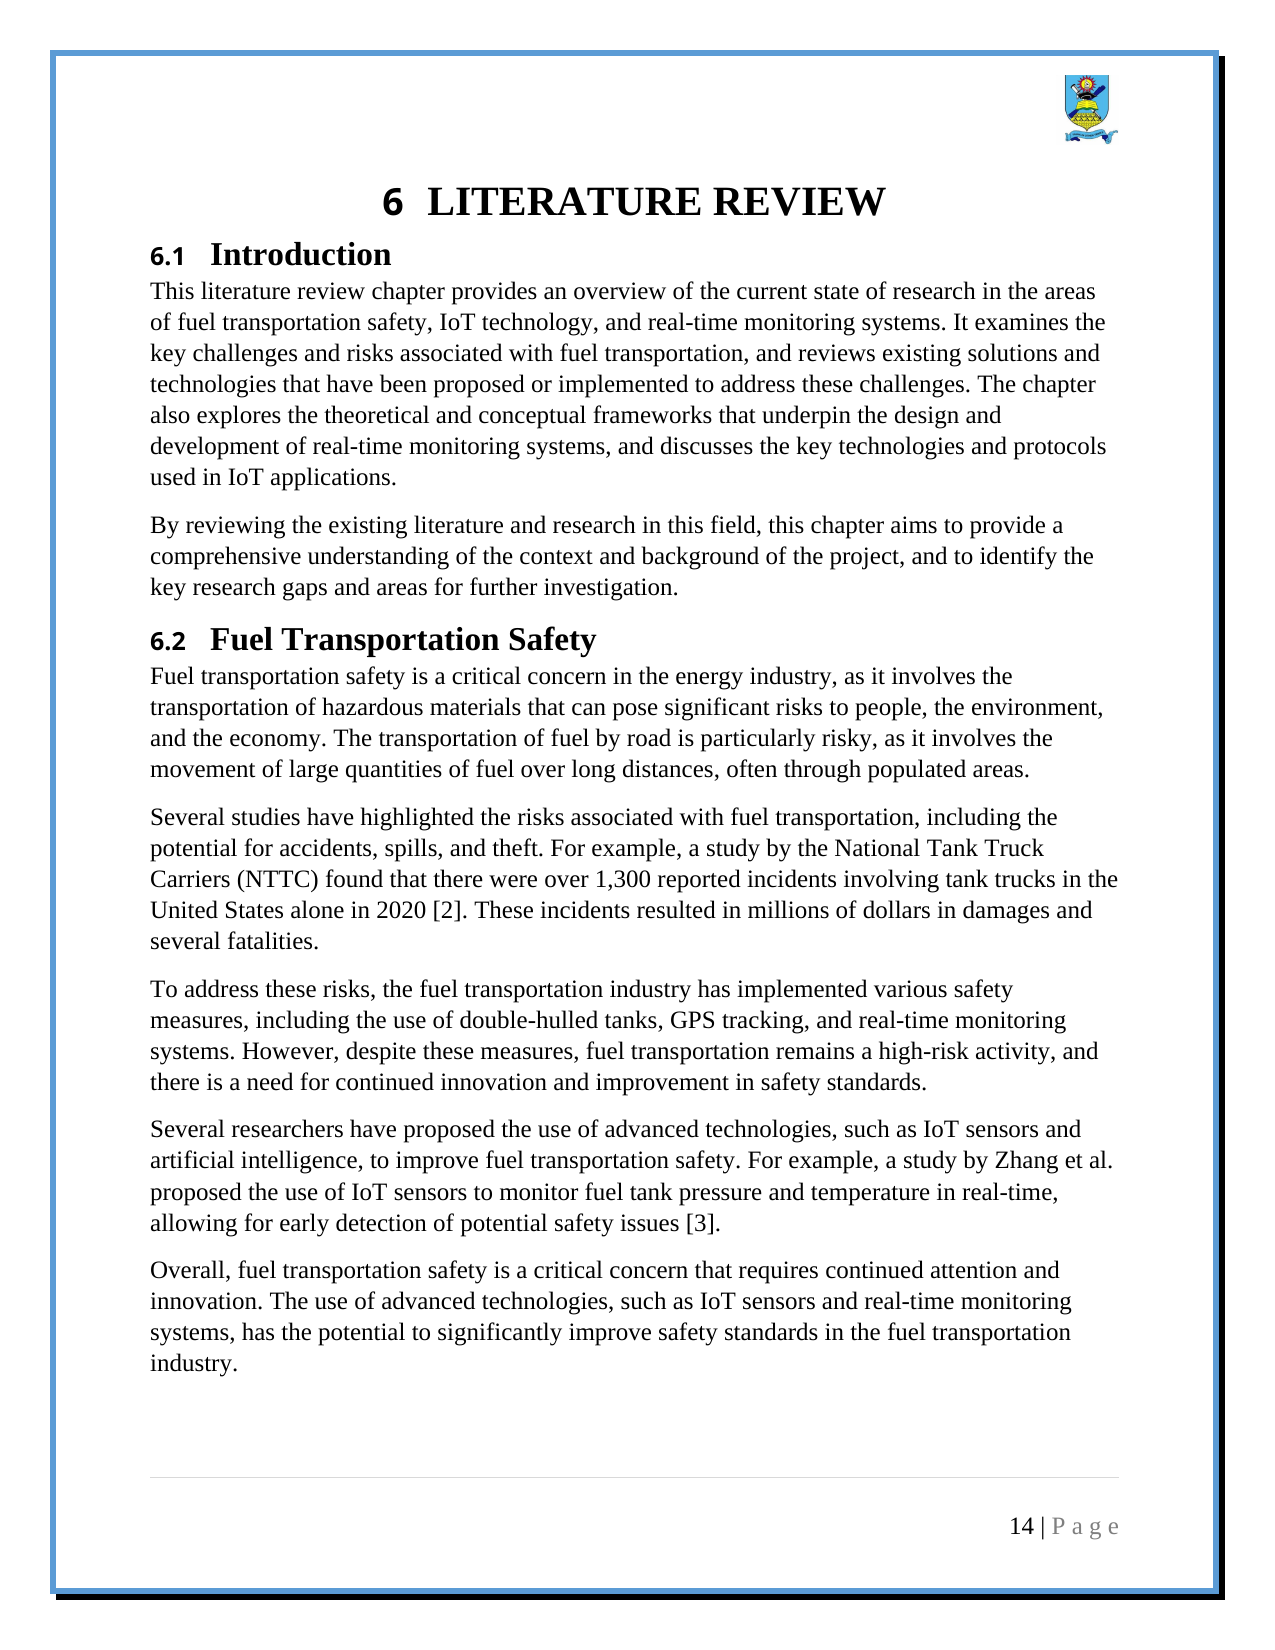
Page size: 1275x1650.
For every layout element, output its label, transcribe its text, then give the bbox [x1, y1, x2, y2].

picture [1056, 75, 1119, 145]
text By reviewing the existing literature and research in this field, this chapter aims to provide a comprehensive understanding of the context and background of the project, and to identify the key research gaps and areas for further investigation. [150, 510, 1119, 601]
text To address these risks, the fuel transportation industry has implemented various safety measures, including the use of double-hulled tanks, GPS tracking, and real-time monitoring systems. However, despite these measures, fuel transportation remains a high-risk activity, and there is a need for continued innovation and improvement in safety standards. [150, 974, 1119, 1096]
subtitle Introduction [150, 234, 1119, 273]
text Fuel transportation safety is a critical concern in the energy industry, as it involves the transportation of hazardous materials that can pose significant risks to people, the environment, and the economy. The transportation of fuel by road is particularly risky, as it involves the movement of large quantities of fuel over long distances, often through populated areas. [150, 661, 1119, 783]
text Overall, fuel transportation safety is a critical concern that requires continued attention and innovation. The use of advanced technologies, such as IoT sensors and real-time monitoring systems, has the potential to significantly improve safety standards in the fuel transportation industry. [150, 1255, 1119, 1377]
text Several studies have highlighted the risks associated with fuel transportation, including the potential for accidents, spills, and theft. For example, a study by the National Tank Truck Carriers (NTTC) found that there were over 1,300 reported incidents involving tank trucks in the United States alone in 2020 [2]. These incidents resulted in millions of dollars in damages and several fatalities. [150, 802, 1119, 955]
subtitle Fuel Transportation Safety [150, 619, 1119, 658]
text This literature review chapter provides an overview of the current state of research in the areas of fuel transportation safety, IoT technology, and real-time monitoring systems. It examines the key challenges and risks associated with fuel transportation, and reviews existing solutions and technologies that have been proposed or implemented to address these challenges. The chapter also explores the theoretical and conceptual frameworks that underpin the design and development of real-time monitoring systems, and discusses the key technologies and protocols used in IoT applications. [150, 276, 1119, 491]
text Several researchers have proposed the use of advanced technologies, such as IoT sensors and artificial intelligence, to improve fuel transportation safety. For example, a study by Zhang et al. proposed the use of IoT sensors to monitor fuel tank pressure and temperature in real-time, allowing for early detection of potential safety issues [3]. [150, 1114, 1119, 1236]
subtitle LITERATURE REVIEW [150, 175, 1119, 226]
